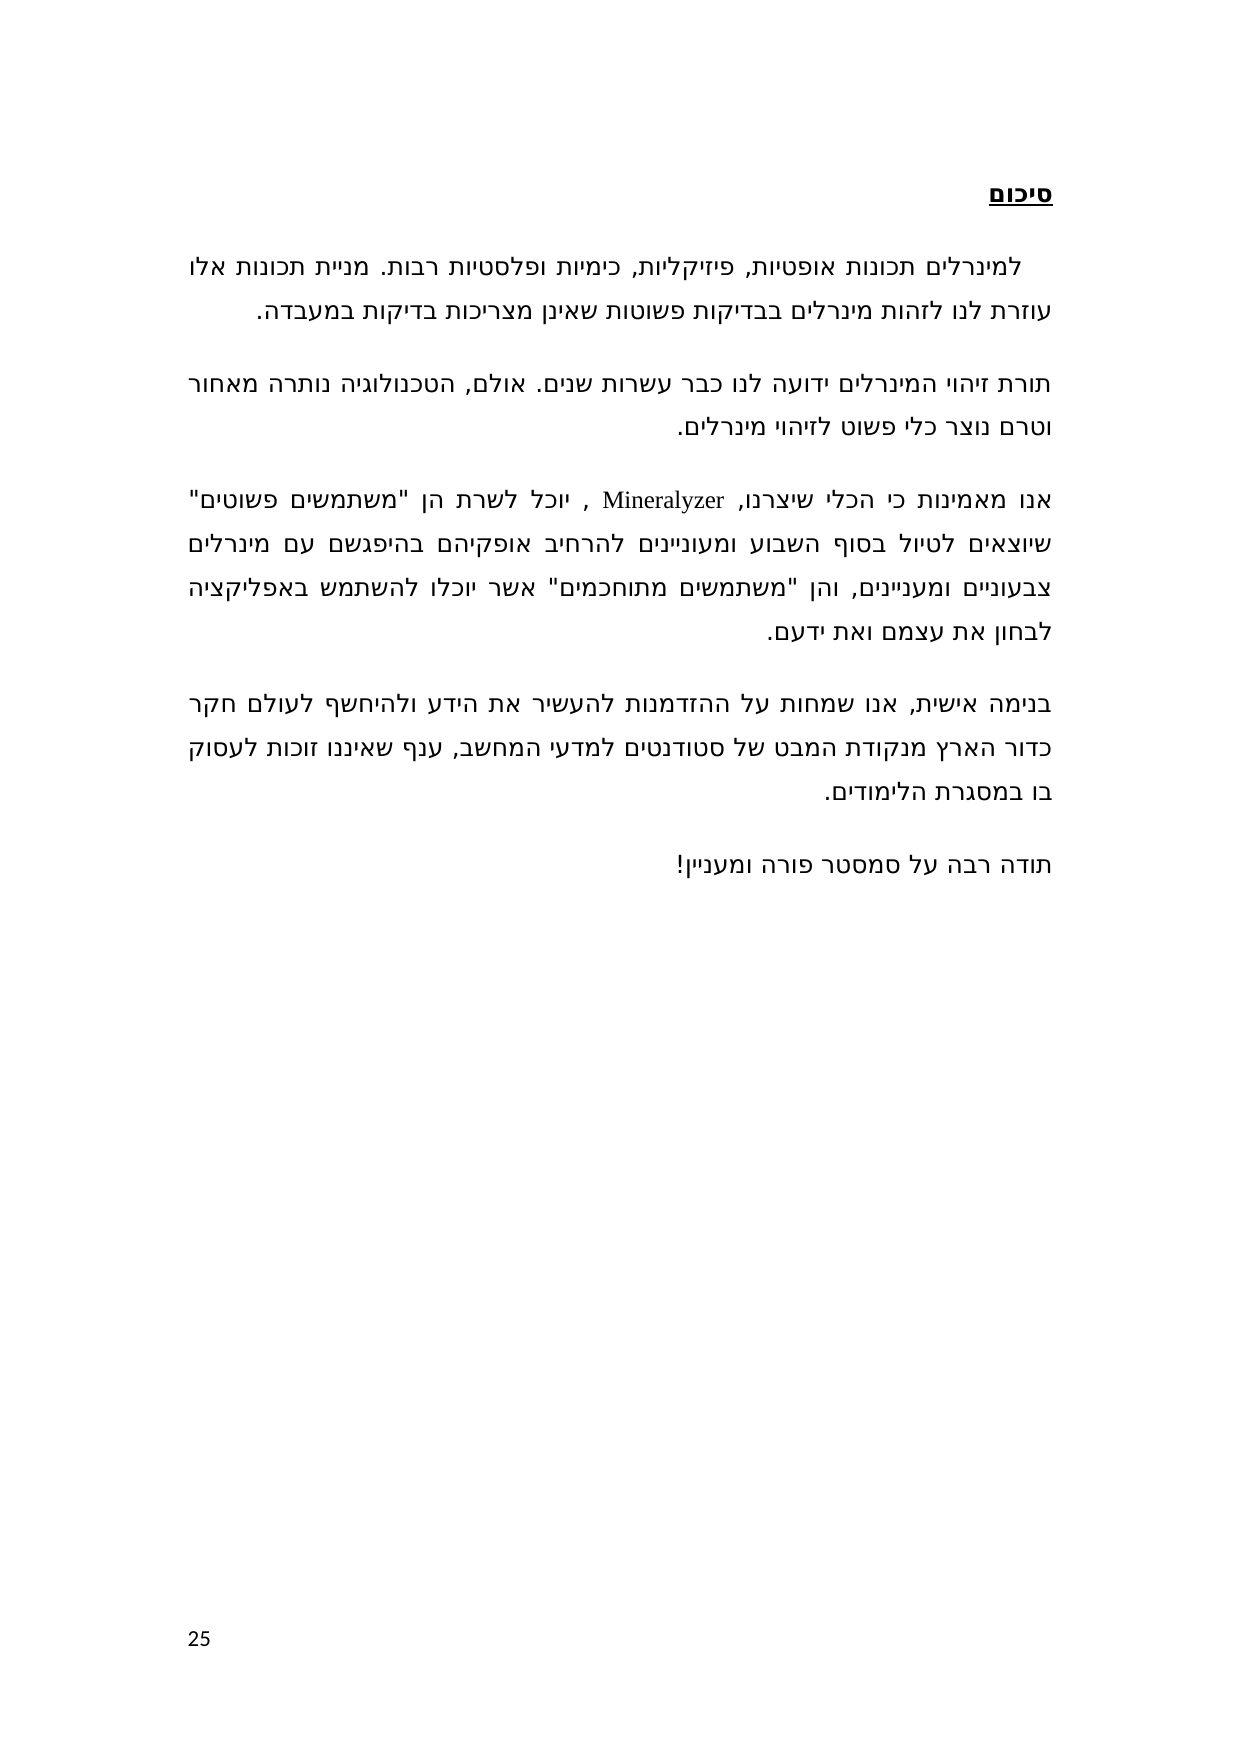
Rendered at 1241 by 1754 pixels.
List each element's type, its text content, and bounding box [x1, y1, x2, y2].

text למינרלים תכונות אופטיות, פיזיקליות, כימיות ופלסטיות רבות. מניית תכונות אלו עוזרת לנו לזהות מינרלים בבדיקות פשוטות שאינן מצריכות בדיקות במעבדה. [187, 252, 1053, 325]
text בנימה אישית, אנו שמחות על ההזדמנות להעשיר את הידע ולהיחשף לעולם חקר כדור הארץ מנקודת המבט של סטודנטים למדעי המחשב, ענף שאיננו זוכות לעסוק בו במסגרת הלימודים. [187, 690, 1053, 806]
text סיכום [187, 179, 1053, 208]
text תורת זיהוי המינרלים ידועה לנו כבר עשרות שנים. אולם, הטכנולוגיה נותרה מאחור וטרם נוצר כלי פשוט לזיהוי מינרלים. [187, 369, 1053, 442]
text תודה רבה על סמסטר פורה ומעניין! [187, 850, 1053, 879]
text אנו מאמינות כי הכלי שיצרנו, Mineralyzer , יוכל לשרת הן "משתמשים פשוטים" שיוצאים לטיול בסוף השבוע ומעוניינים להרחיב אופקיהם בהיפגשם עם מינרלים צבעוניים ומעניינים, והן "משתמשים מתוחכמים" אשר יוכלו להשתמש באפליקציה לבחון את עצמם ואת ידעם. [187, 485, 1053, 646]
